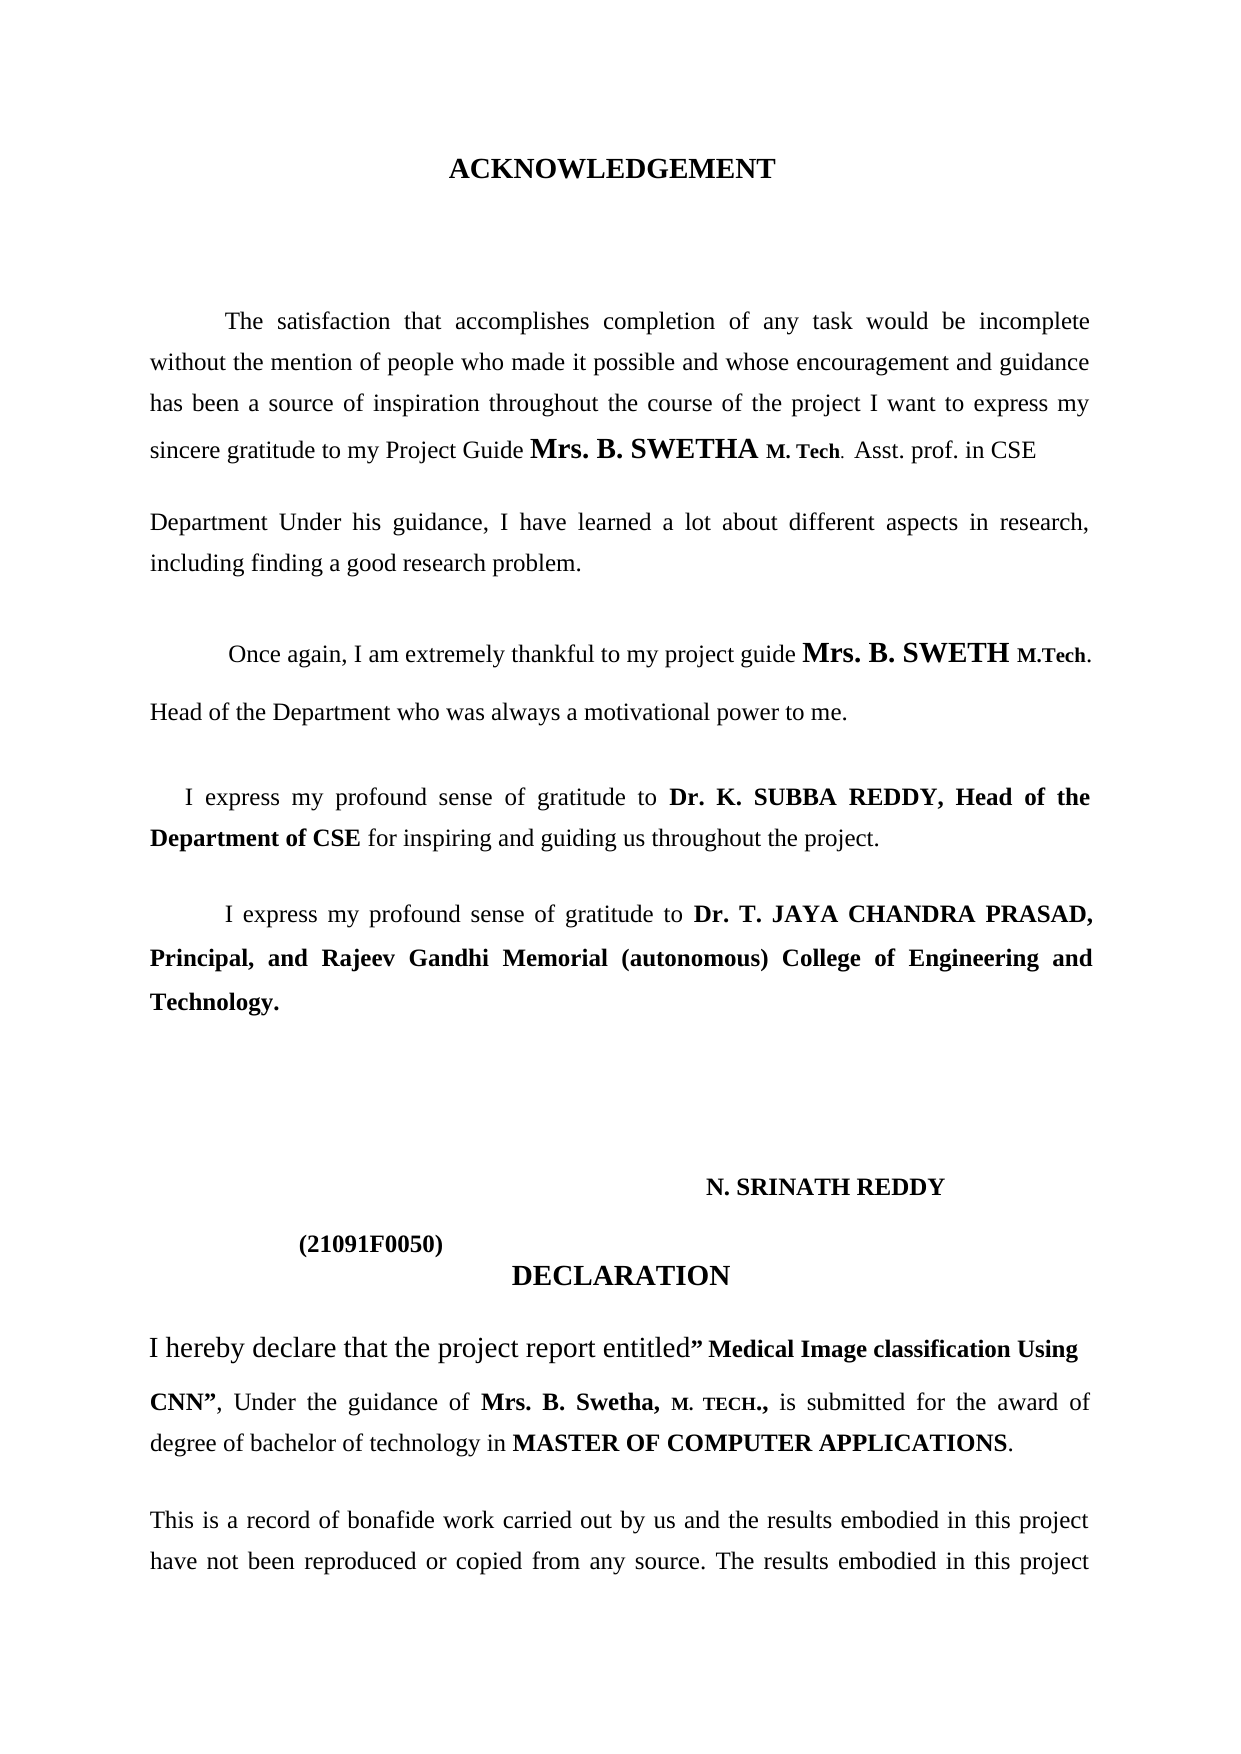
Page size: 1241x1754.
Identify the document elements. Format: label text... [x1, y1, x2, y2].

text I hereby declare that the project report entitled” Medical Image classification Using [148, 1330, 1092, 1363]
text Department Under his guidance, I have learned a lot about different aspects in research, including finding a good research problem. [149, 507, 1091, 577]
text Once again, I am extremely thankful to my project guide Mrs. B. SWETH M.Tech. [148, 636, 1092, 669]
text N. SRINATH REDDY [149, 1172, 1093, 1201]
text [149, 1505, 1091, 1575]
text I express my profound sense of gratitude to Dr. T. JAYA CHANDRA PRASAD, Principal, and Rajeev Gandhi Memorial (autonomous) College of Engineering and Technology. [149, 899, 1093, 1015]
text The satisfaction that accomplishes completion of any task would be incomplete without the mention of people who made it possible and whose encouragement and guidance has been a source of inspiration throughout the course of the project I want to express my sincere gratitude to my Project Guide Mrs. B. SWETHA M. Tech. Asst. prof. in CSE [149, 306, 1091, 465]
subtitle DECLARATION [148, 1258, 1093, 1292]
text (21091F0050) [149, 1229, 1093, 1258]
text ACKNOWLEDGEMENT [225, 151, 1092, 184]
text I express my profound sense of gratitude to Dr. K. SUBBA REDDY, Head of the Department of CSE for inspiring and guiding us throughout the project. [149, 782, 1091, 851]
text CNN”, Under the guidance of Mrs. B. Swetha, M. TECH., is submitted for the award of degree of bachelor of technology in MASTER OF COMPUTER APPLICATIONS. [149, 1387, 1091, 1458]
text Head of the Department who was always a motivational power to me. [149, 697, 1091, 726]
